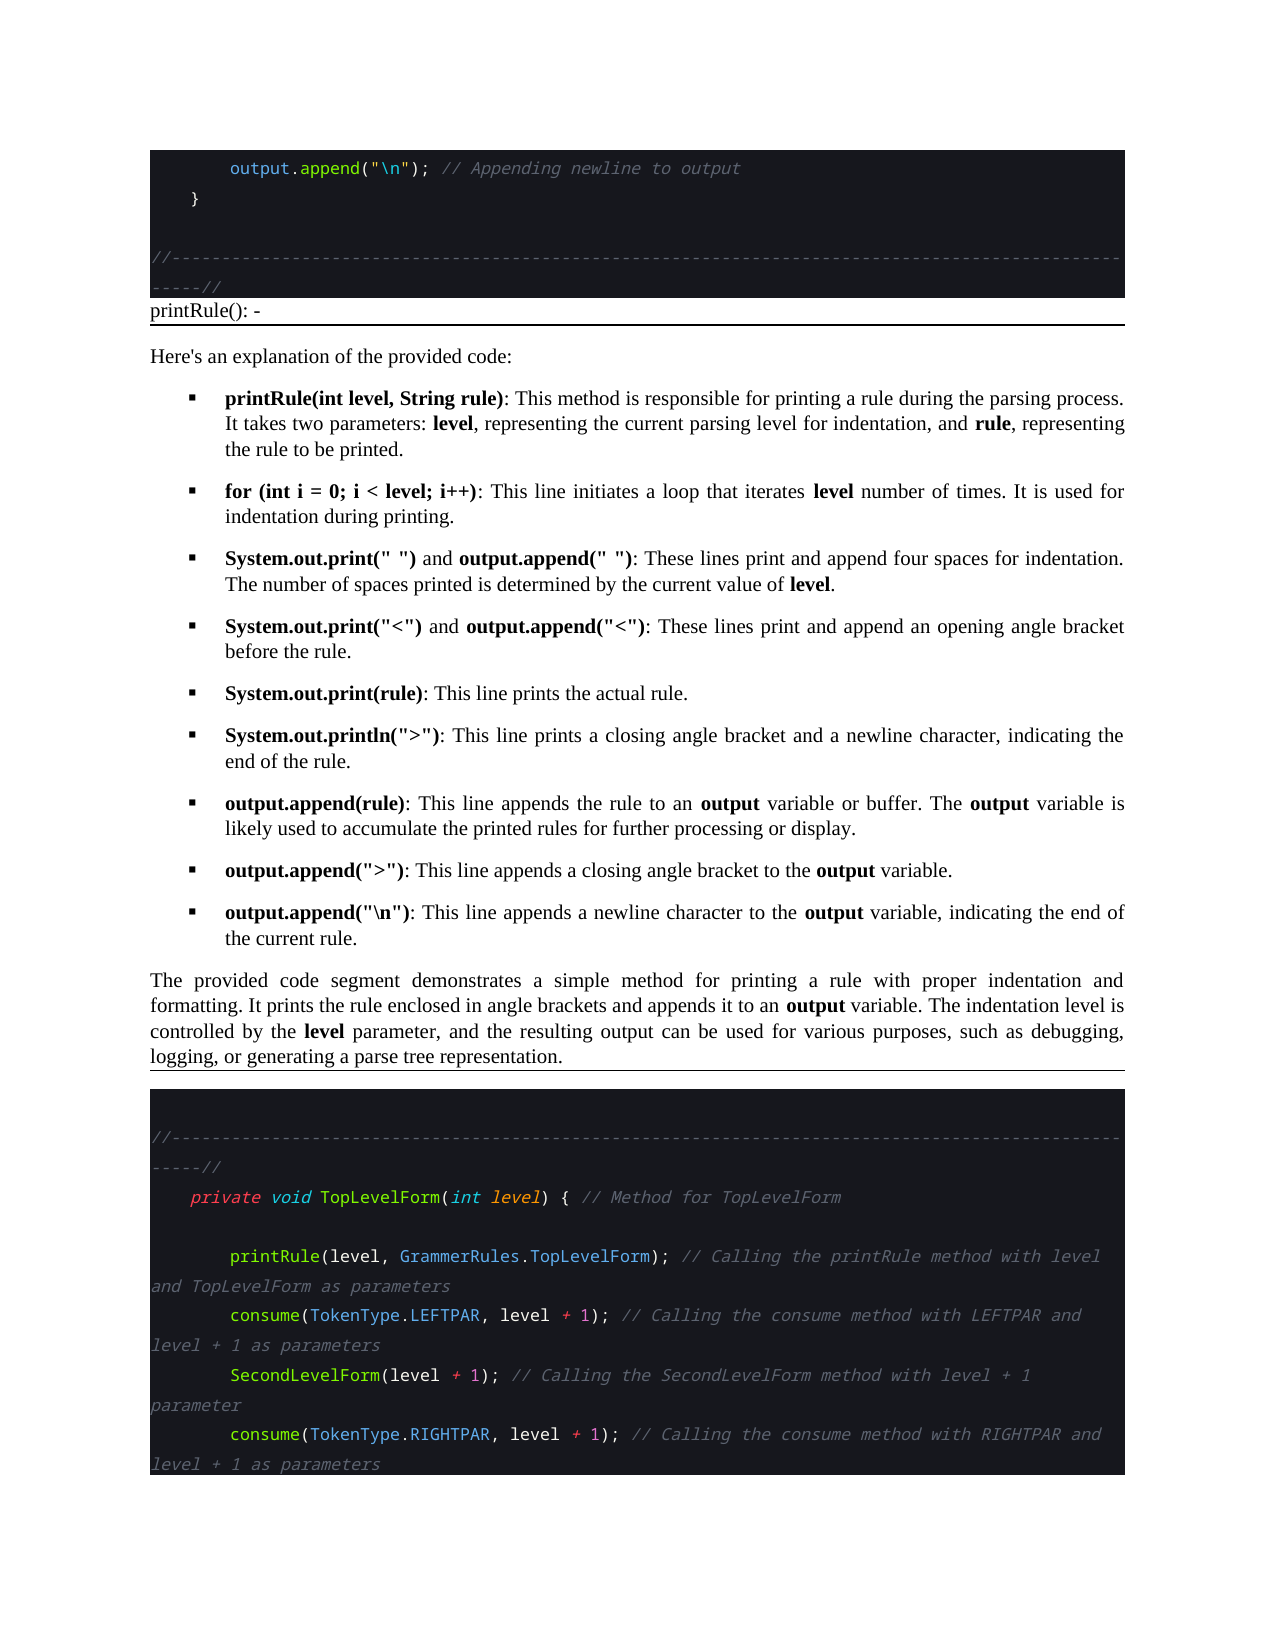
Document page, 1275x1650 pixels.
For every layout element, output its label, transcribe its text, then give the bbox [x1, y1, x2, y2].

text private void TopLevelForm(int level) { // Method for TopLevelForm [150, 1178, 1125, 1208]
text //----------------------------------------------------------------------------------------------------// [150, 209, 1125, 298]
list printRule(int level, String rule): This method is responsible for printing a rule during the parsing process. It takes two parameters: level, representing the current parsing level for indentation, and rule, representing the rule to be printed. [187, 386, 1125, 461]
list System.out.print("<") and output.append("<"): These lines print and append an opening angle bracket before the rule. [187, 614, 1125, 663]
text The provided code segment demonstrates a simple method for printing a rule with proper indentation and formatting. It prints the rule enclosed in angle brackets and appends it to an output variable. The indentation level is controlled by the level parameter, and the resulting output can be used for various purposes, such as debugging, logging, or generating a parse tree representation. [150, 968, 1125, 1070]
list output.append(rule): This line appends the rule to an output variable or buffer. The output variable is likely used to accumulate the printed rules for further processing or display. [187, 791, 1125, 840]
list for (int i = 0; i < level; i++): This line initiates a loop that iterates level number of times. It is used for indentation during printing. [187, 479, 1125, 528]
list output.append("\n"): This line appends a newline character to the output variable, indicating the end of the current rule. [187, 900, 1125, 950]
list System.out.print(" ") and output.append(" "): These lines print and append four spaces for indentation. The number of spaces printed is determined by the current value of level. [187, 546, 1125, 596]
text Here's an explanation of the provided code: [150, 344, 1125, 368]
text printRule(): - [150, 298, 1125, 324]
text //----------------------------------------------------------------------------------------------------// [150, 1089, 1125, 1178]
text output.append("\n"); // Appending newline to output [150, 150, 1125, 180]
list System.out.print(rule): This line prints the actual rule. [187, 681, 1125, 705]
list output.append(">"): This line appends a closing angle bracket to the output variable. [187, 858, 1125, 882]
text SecondLevelForm(level + 1); // Calling the SecondLevelForm method with level + 1 parameter [150, 1356, 1125, 1416]
text consume(TokenType.RIGHTPAR, level + 1); // Calling the consume method with RIGHTPAR and level + 1 as parameters [150, 1416, 1125, 1475]
text printRule(level, GrammerRules.TopLevelForm); // Calling the printRule method with level and TopLevelForm as parameters [150, 1238, 1125, 1297]
text } [150, 180, 1125, 209]
text consume(TokenType.LEFTPAR, level + 1); // Calling the consume method with LEFTPAR and level + 1 as parameters [150, 1297, 1125, 1356]
list System.out.println(">"): This line prints a closing angle bracket and a newline character, indicating the end of the rule. [187, 723, 1125, 773]
